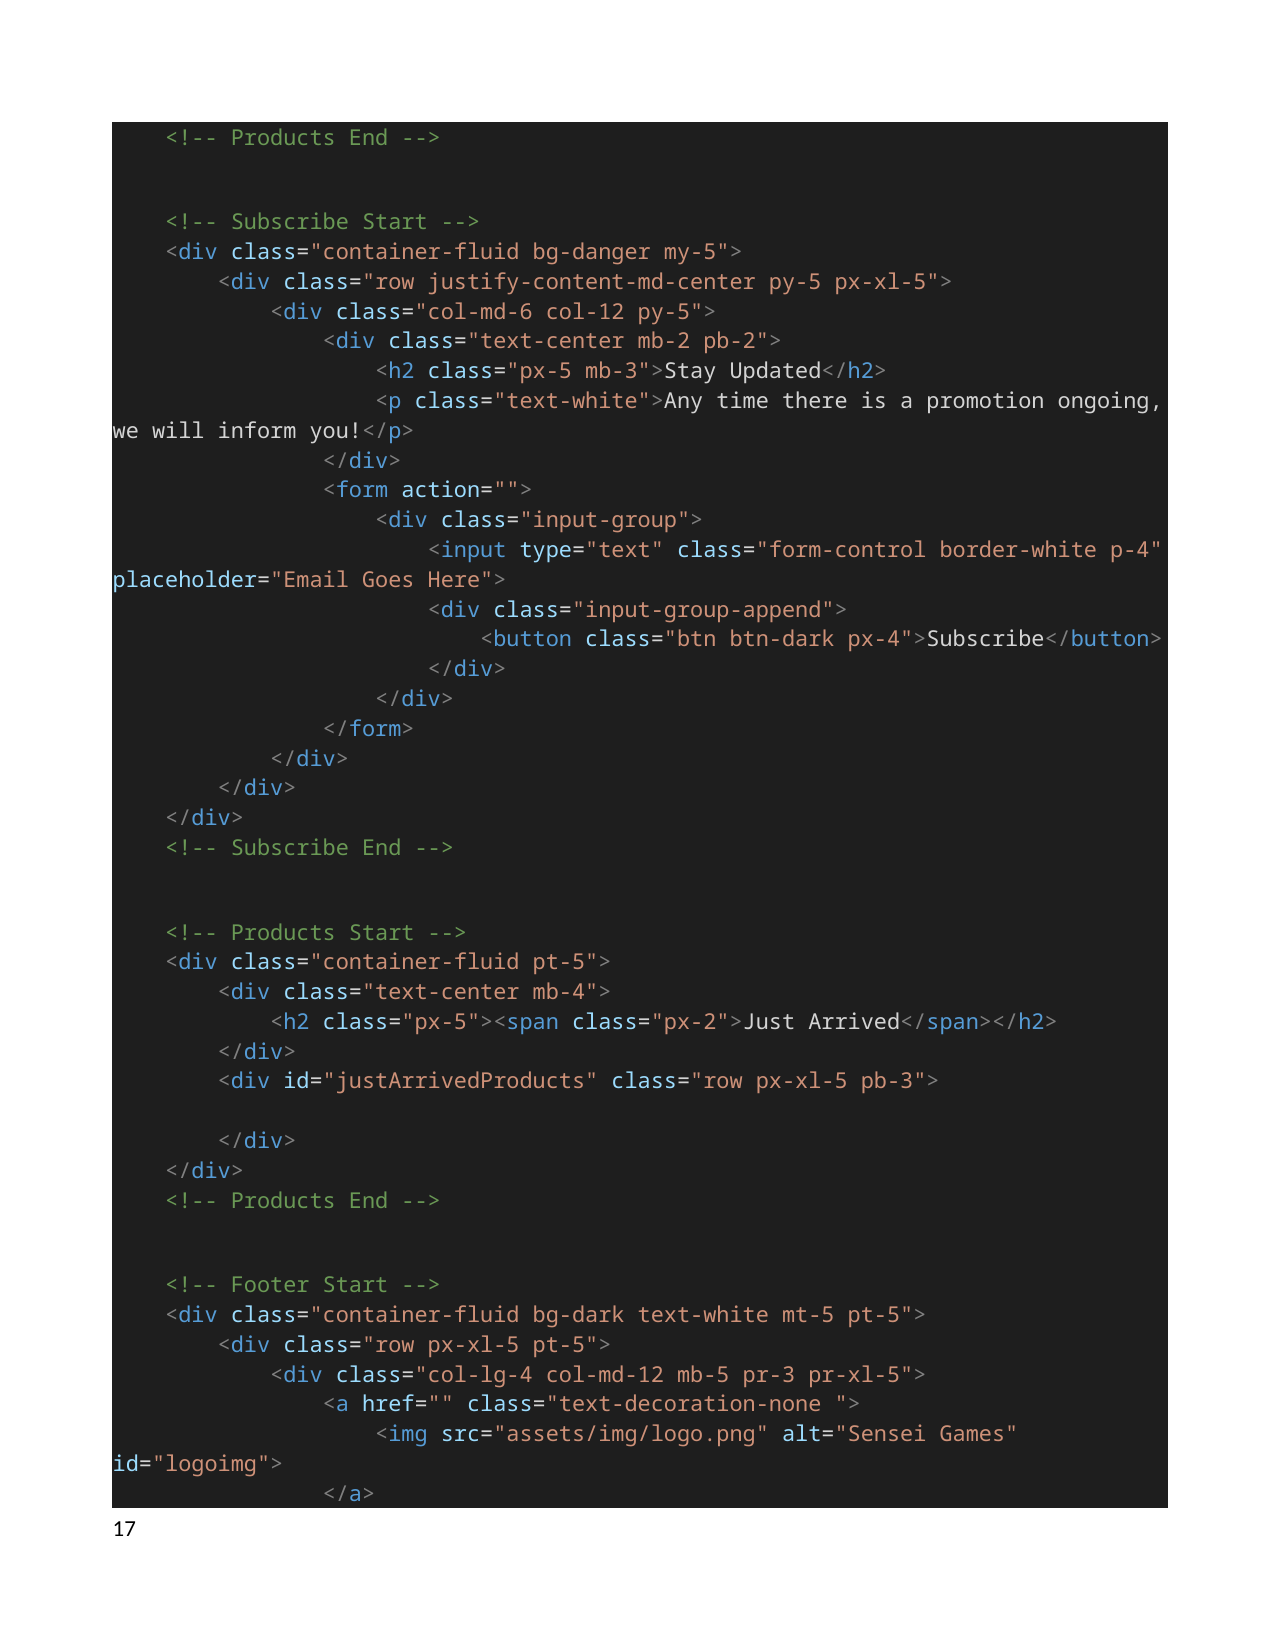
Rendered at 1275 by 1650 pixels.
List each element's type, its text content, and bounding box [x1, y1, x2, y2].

text <!-- Products End --> [112, 122, 1168, 152]
text <div id="justArrivedProducts" class="row px-xl-5 pb-3"> [112, 1066, 1168, 1095]
text <input type="text" class="form-control border-white p-4" placeholder="Email Goes Here"> [112, 534, 1168, 594]
text <div class="row justify-content-md-center py-5 px-xl-5"> [112, 266, 1168, 296]
text </div> [112, 683, 1168, 713]
text </form> [112, 713, 1168, 743]
text <p class="text-white">Any time there is a promotion ongoing, we will inform you!</p> [112, 385, 1168, 445]
text <h2 class="px-5"><span class="px-2">Just Arrived</span></h2> [112, 1006, 1168, 1036]
text </div> [112, 653, 1168, 683]
text <div class="container-fluid bg-dark text-white mt-5 pt-5"> [112, 1299, 1168, 1329]
text <button class="btn btn-dark px-4">Subscribe</button> [112, 623, 1168, 653]
text <div class="container-fluid pt-5"> [112, 946, 1168, 976]
text </div> [112, 445, 1168, 474]
text <div class="input-group-append"> [112, 594, 1168, 623]
text <a href="" class="text-decoration-none "> [112, 1388, 1168, 1418]
text </div> [112, 1155, 1168, 1185]
text </div> [112, 1036, 1168, 1066]
text </div> [112, 772, 1168, 802]
text </div> [112, 1125, 1168, 1155]
text <img src="assets/img/logo.png" alt="Sensei Games" id="logoimg"> [112, 1418, 1168, 1478]
text <!-- Products Start --> [112, 917, 1168, 946]
text <div class="col-lg-4 col-md-12 mb-5 pr-3 pr-xl-5"> [112, 1359, 1168, 1388]
text <form action=""> [112, 474, 1168, 504]
text <div class="row px-xl-5 pt-5"> [112, 1329, 1168, 1359]
text <div class="input-group"> [112, 504, 1168, 534]
text <!-- Subscribe End --> [112, 832, 1168, 862]
text <h2 class="px-5 mb-3">Stay Updated</h2> [112, 355, 1168, 385]
text </div> [112, 802, 1168, 832]
text </div> [112, 743, 1168, 772]
text <!-- Footer Start --> [112, 1269, 1168, 1299]
text </a> [112, 1478, 1168, 1508]
text <div class="text-center mb-4"> [112, 976, 1168, 1006]
text <div class="container-fluid bg-danger my-5"> [112, 236, 1168, 266]
text <!-- Subscribe Start --> [112, 206, 1168, 236]
text <div class="text-center mb-2 pb-2"> [112, 326, 1168, 355]
text <div class="col-md-6 col-12 py-5"> [112, 296, 1168, 326]
text <!-- Products End --> [112, 1185, 1168, 1214]
